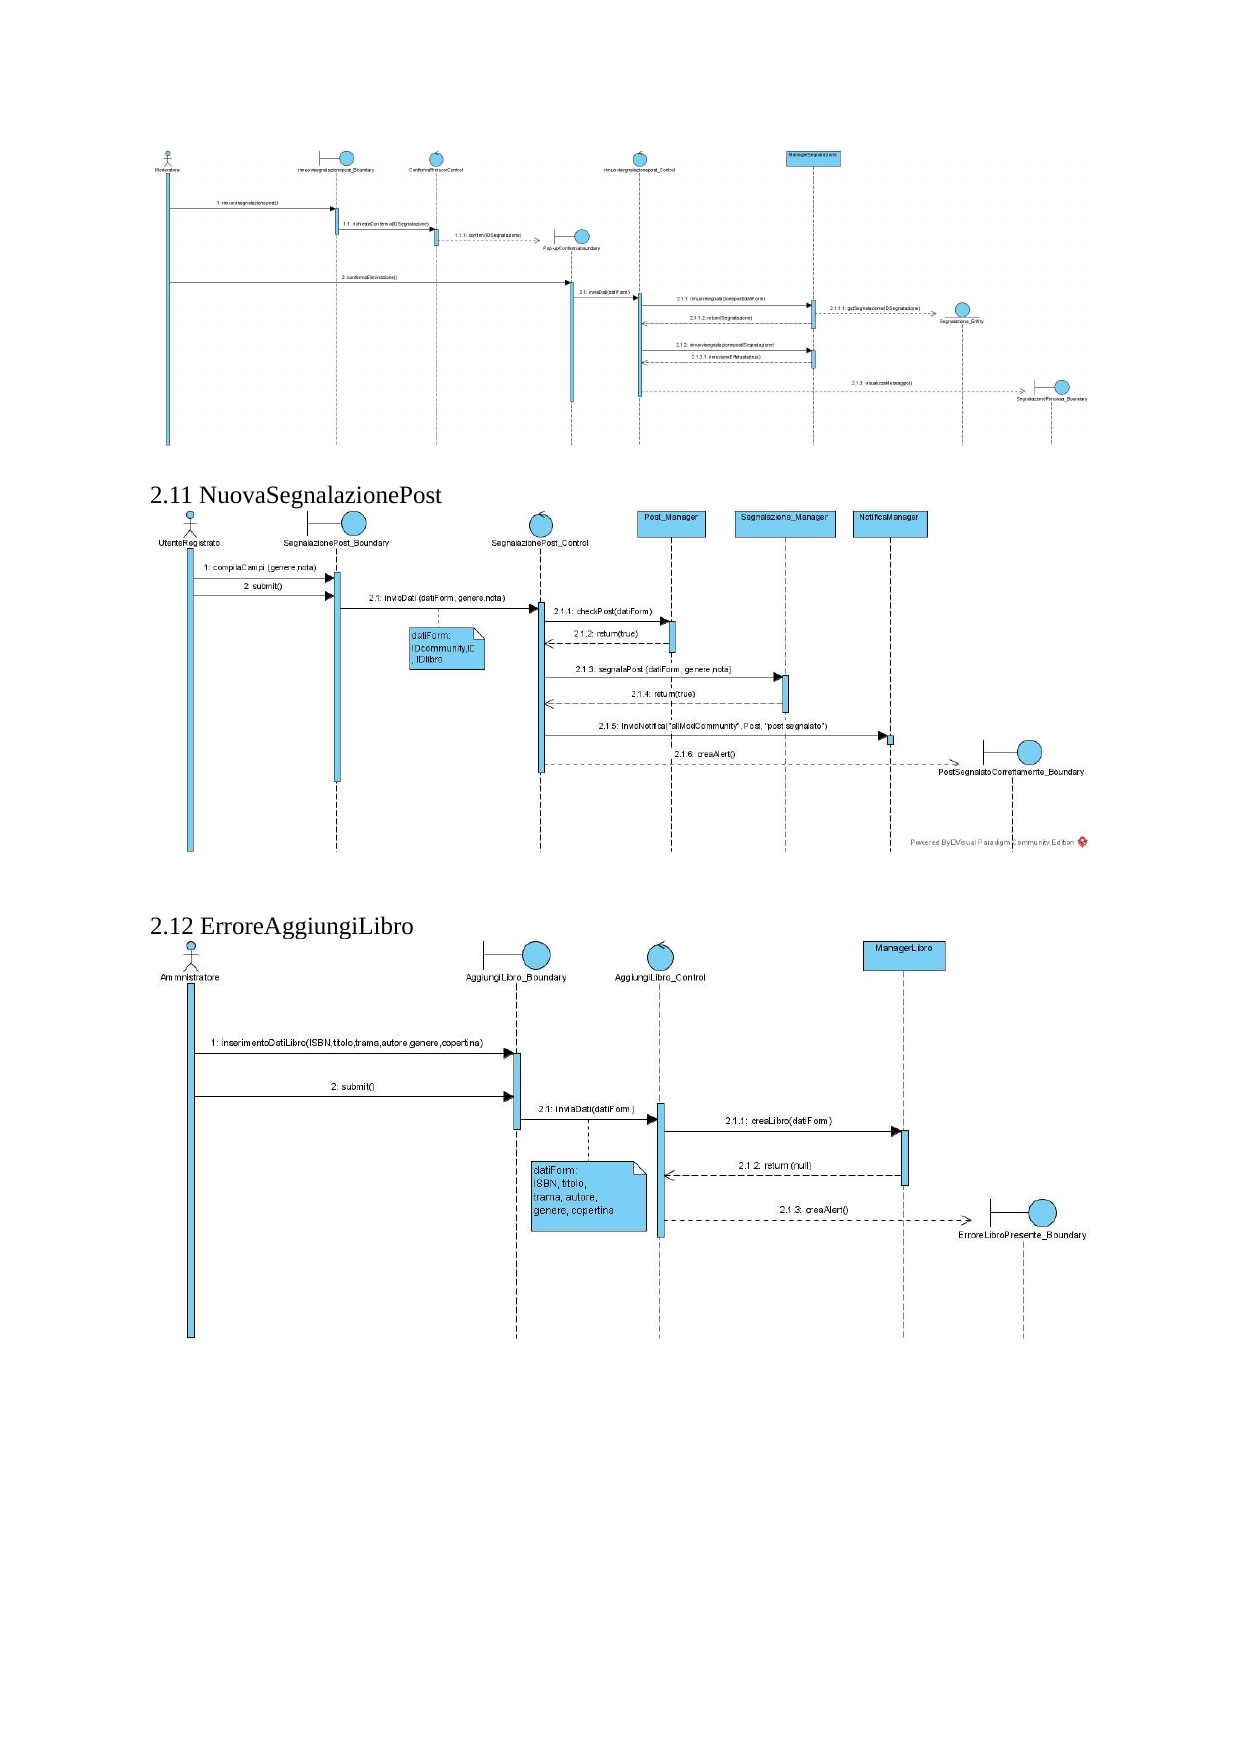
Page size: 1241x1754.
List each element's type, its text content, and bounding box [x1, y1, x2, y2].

picture [150, 150, 1091, 452]
text 2.11 NuovaSegnalazionePost [150, 480, 1090, 509]
picture [150, 509, 1091, 854]
text 2.12 ErroreAggiungiLibro [150, 911, 1090, 939]
picture [150, 939, 1091, 1347]
